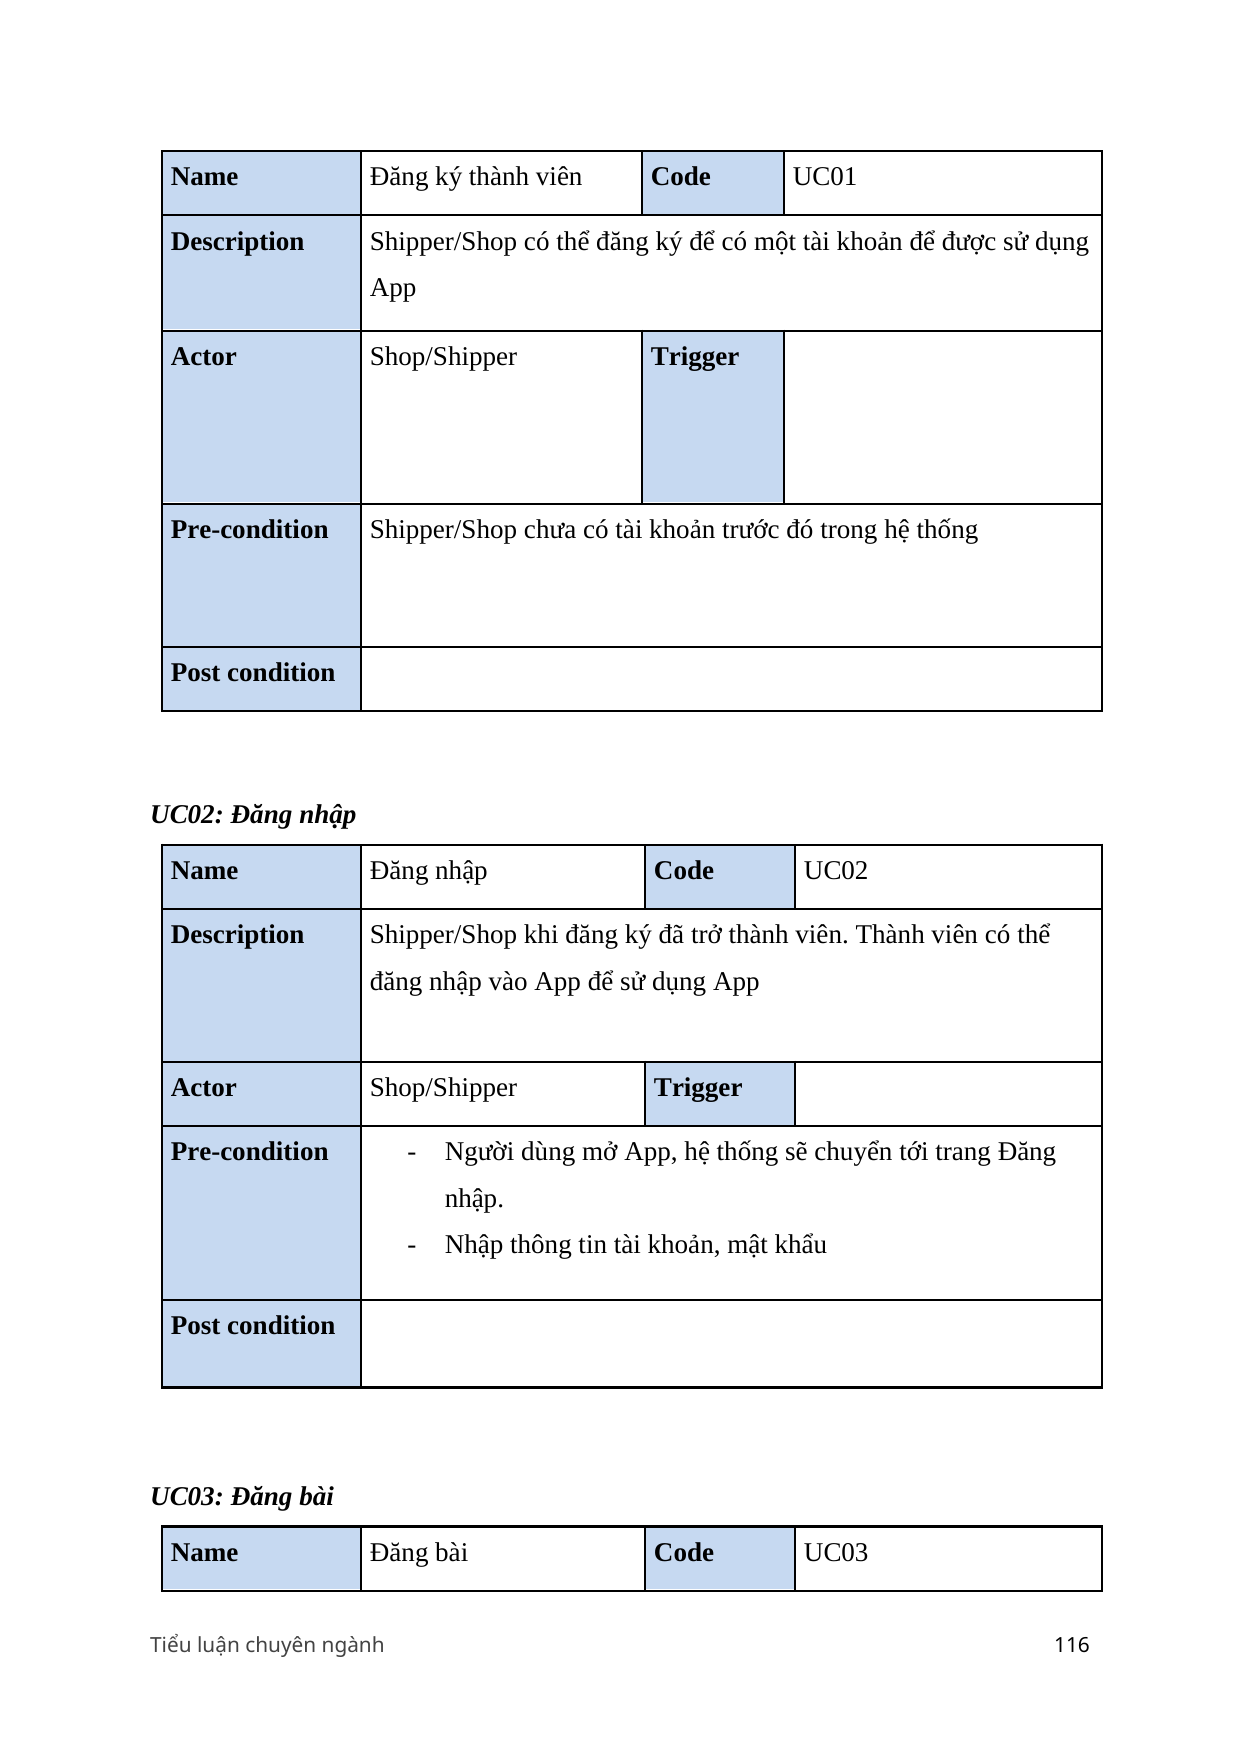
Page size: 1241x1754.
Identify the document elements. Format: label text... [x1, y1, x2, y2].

table_header Code [643, 152, 783, 214]
table_header Đăng nhập [362, 846, 644, 908]
table_header UC02 [796, 846, 1101, 908]
table_cell Pre-condition [163, 1127, 360, 1299]
table_cell [785, 332, 1101, 502]
table_header Name [163, 846, 360, 908]
table_cell [362, 1301, 1101, 1386]
table_cell [796, 1063, 1101, 1125]
table_cell Shop/Shipper [362, 1063, 644, 1125]
table_cell Trigger [646, 1063, 794, 1125]
table_cell Actor [163, 1063, 360, 1125]
table_header Code [646, 1528, 794, 1589]
table_cell Description [163, 216, 360, 329]
table_header Code [646, 846, 794, 908]
text UC02: Đăng nhập [150, 798, 1090, 829]
table_cell Post condition [163, 648, 360, 710]
table_cell Post condition [163, 1301, 360, 1386]
table_cell Description [163, 910, 360, 1061]
text UC03: Đăng bài [150, 1480, 1090, 1511]
table_cell Shipper/Shop có thể đăng ký để có một tài khoản để được sử dụng App [362, 216, 1101, 329]
table_header Đăng bài [362, 1528, 644, 1589]
table_cell Pre-condition [163, 505, 360, 646]
table_cell Trigger [643, 332, 783, 502]
table_cell Actor [163, 332, 360, 502]
table_cell Shipper/Shop khi đăng ký đã trở thành viên. Thành viên có thể đăng nhập vào App để sử dụng App [362, 910, 1101, 1061]
table_cell [362, 648, 1101, 710]
table_header UC01 [785, 152, 1101, 214]
table_cell Shop/Shipper [362, 332, 641, 502]
table_header Name [163, 1528, 360, 1589]
table_cell Shipper/Shop chưa có tài khoản trước đó trong hệ thống [362, 505, 1101, 646]
table_header Đăng ký thành viên [362, 152, 641, 214]
table_header UC03 [796, 1528, 1101, 1589]
table_header Name [163, 152, 360, 214]
table_cell Người dùng mở App, hệ thống sẽ chuyển tới trang Đăng nhập. Nhập thông tin tài khoản, mật khẩu [362, 1127, 1101, 1299]
